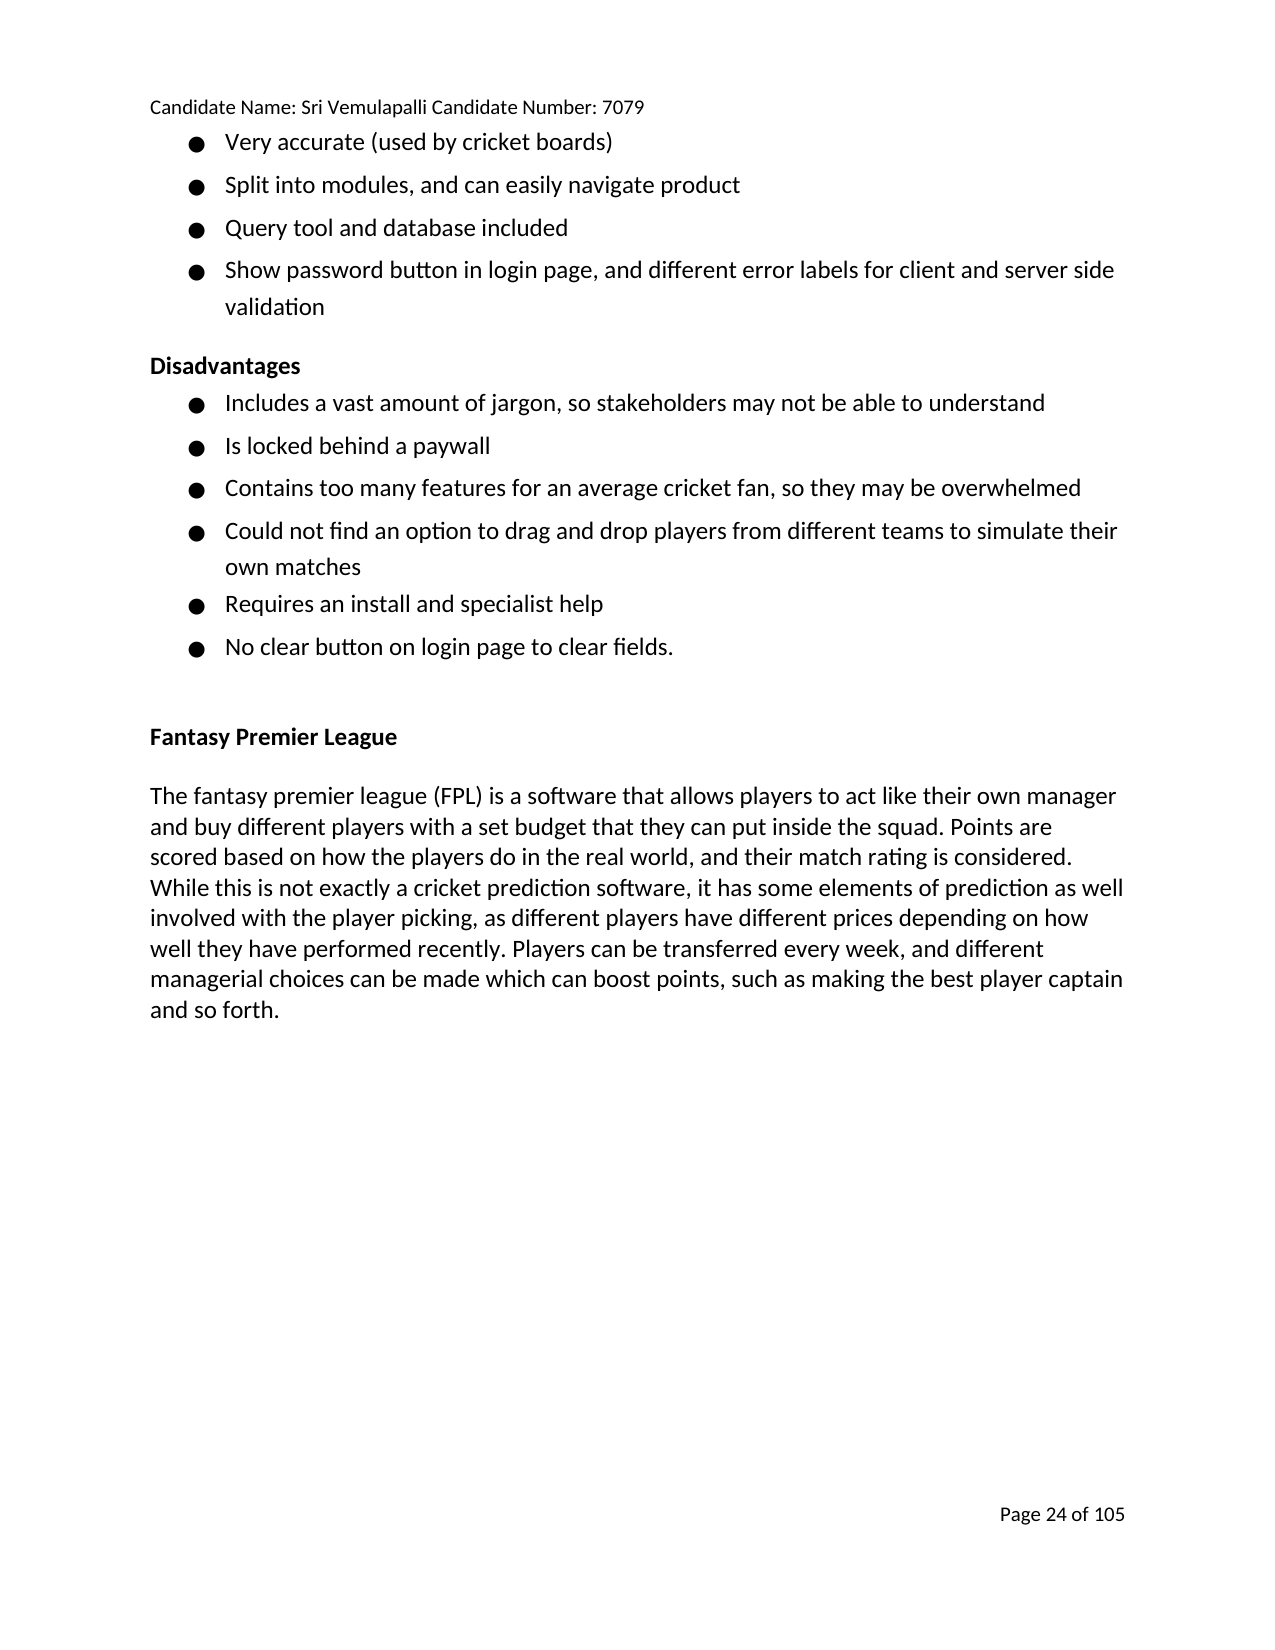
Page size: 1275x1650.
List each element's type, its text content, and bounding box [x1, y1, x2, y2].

list Could not find an option to drag and drop players from different teams to simulate their own matches [187, 509, 1125, 582]
list Very accurate (used by cricket boards) [187, 120, 1125, 163]
text Fantasy Premier League [150, 721, 1125, 752]
list Is locked behind a paywall [187, 423, 1125, 466]
list No clear button on login page to clear fields. [187, 625, 1125, 667]
text The fantasy premier league (FPL) is a software that allows players to act like their own manager and buy different players with a set budget that they can put inside the squad. Points are scored based on how the players do in the real world, and their match rating is considered. While this is not exactly a cricket prediction software, it has some elements of prediction as well involved with the player picking, as different players have different prices depending on how well they have performed recently. Players can be transferred every week, and different managerial choices can be made which can boost points, such as making the best player captain and so forth. [150, 780, 1125, 1024]
list Requires an install and specialist help [187, 582, 1125, 625]
text Disadvantages [150, 350, 1125, 381]
list Contains too many features for an average cricket fan, so they may be overwhelmed [187, 466, 1125, 509]
list Show password button in login page, and different error labels for client and server side validation [187, 248, 1125, 321]
list Includes a vast amount of jargon, so stakeholders may not be able to understand [187, 381, 1125, 423]
list Split into modules, and can easily navigate product [187, 163, 1125, 205]
list Query tool and database included [187, 205, 1125, 248]
